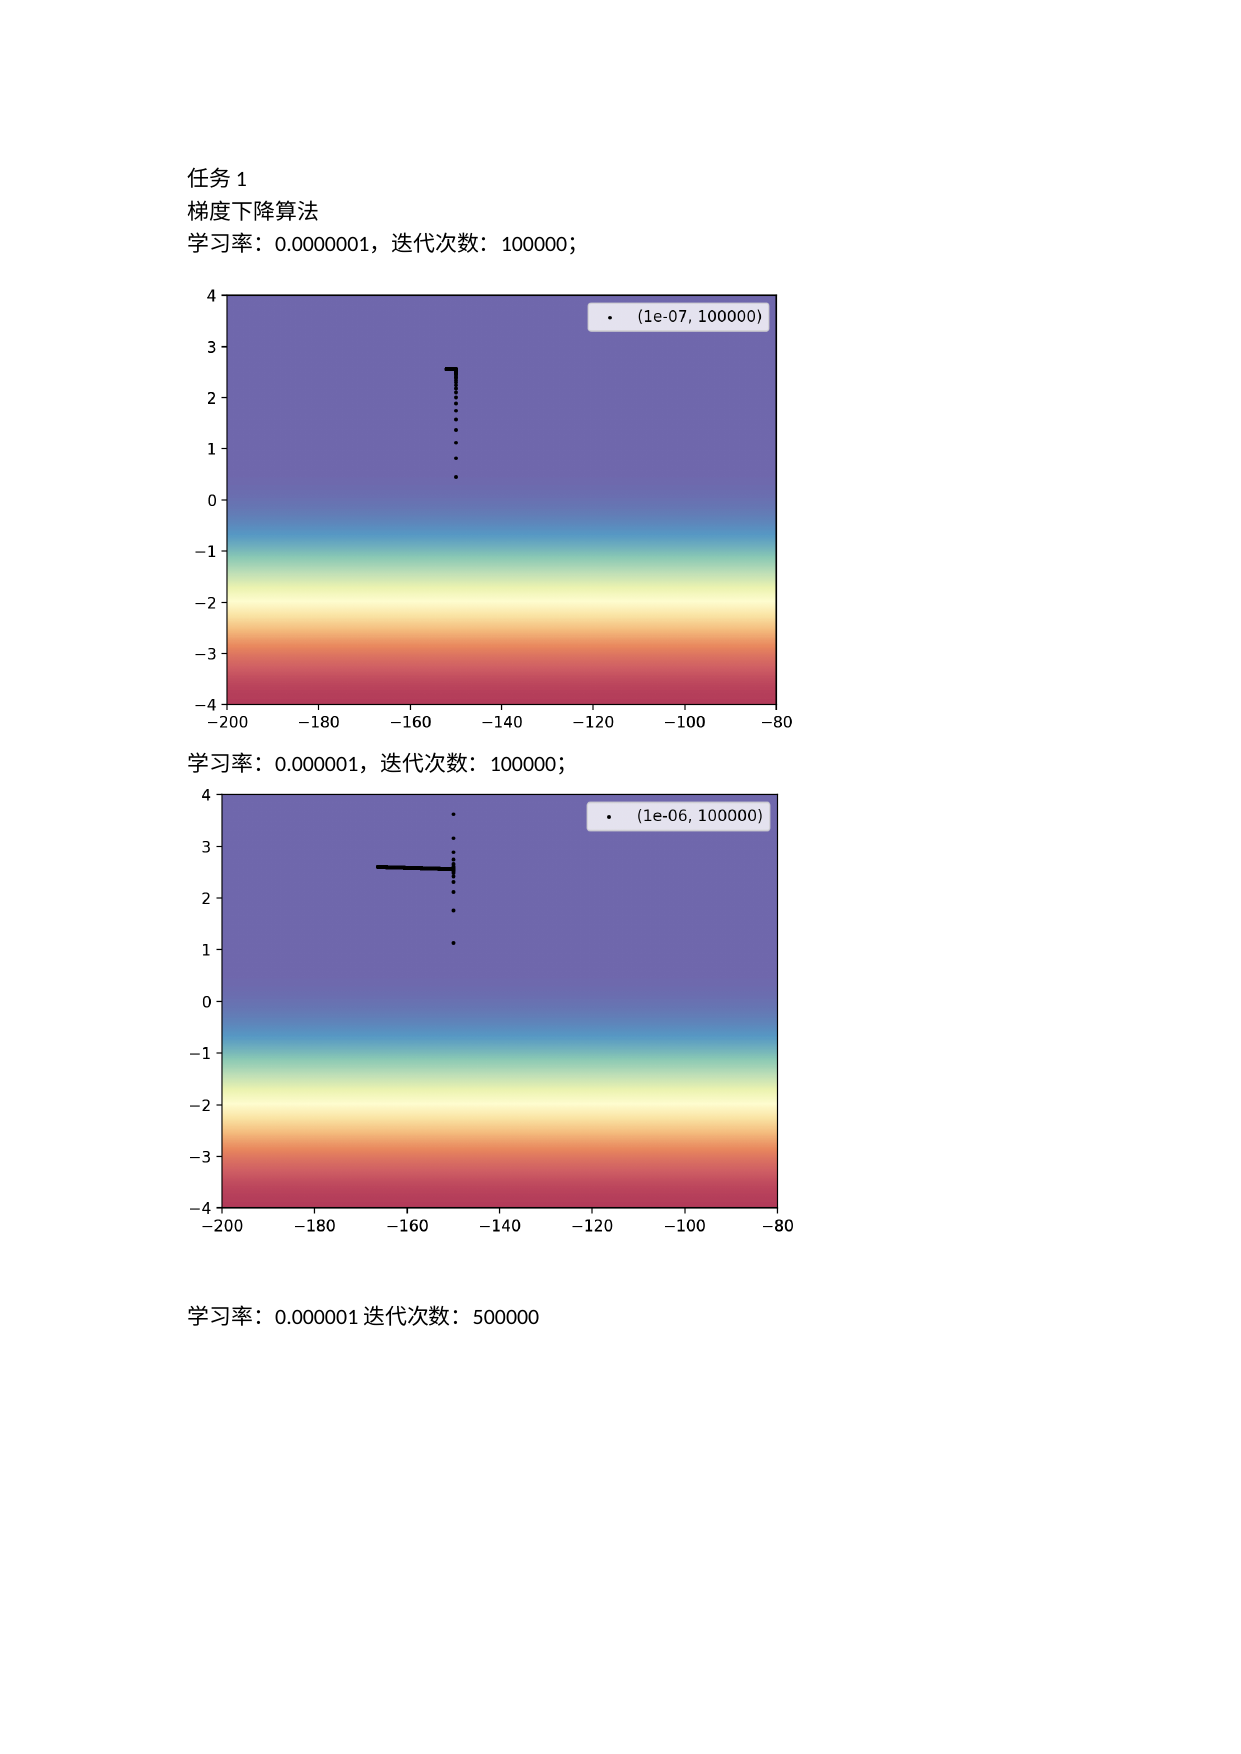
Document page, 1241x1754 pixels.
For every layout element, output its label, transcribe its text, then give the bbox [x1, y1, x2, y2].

text 学习率：0.000001 迭代次数：500000 [187, 1299, 1053, 1332]
text 梯度下降算法 [187, 194, 1053, 227]
picture [187, 779, 804, 1240]
text 学习率：0.000001，迭代次数：100000； [187, 747, 1053, 779]
picture [187, 259, 807, 745]
text 学习率：0.0000001，迭代次数：100000； [187, 227, 1053, 259]
text 任务1 [187, 162, 1053, 194]
